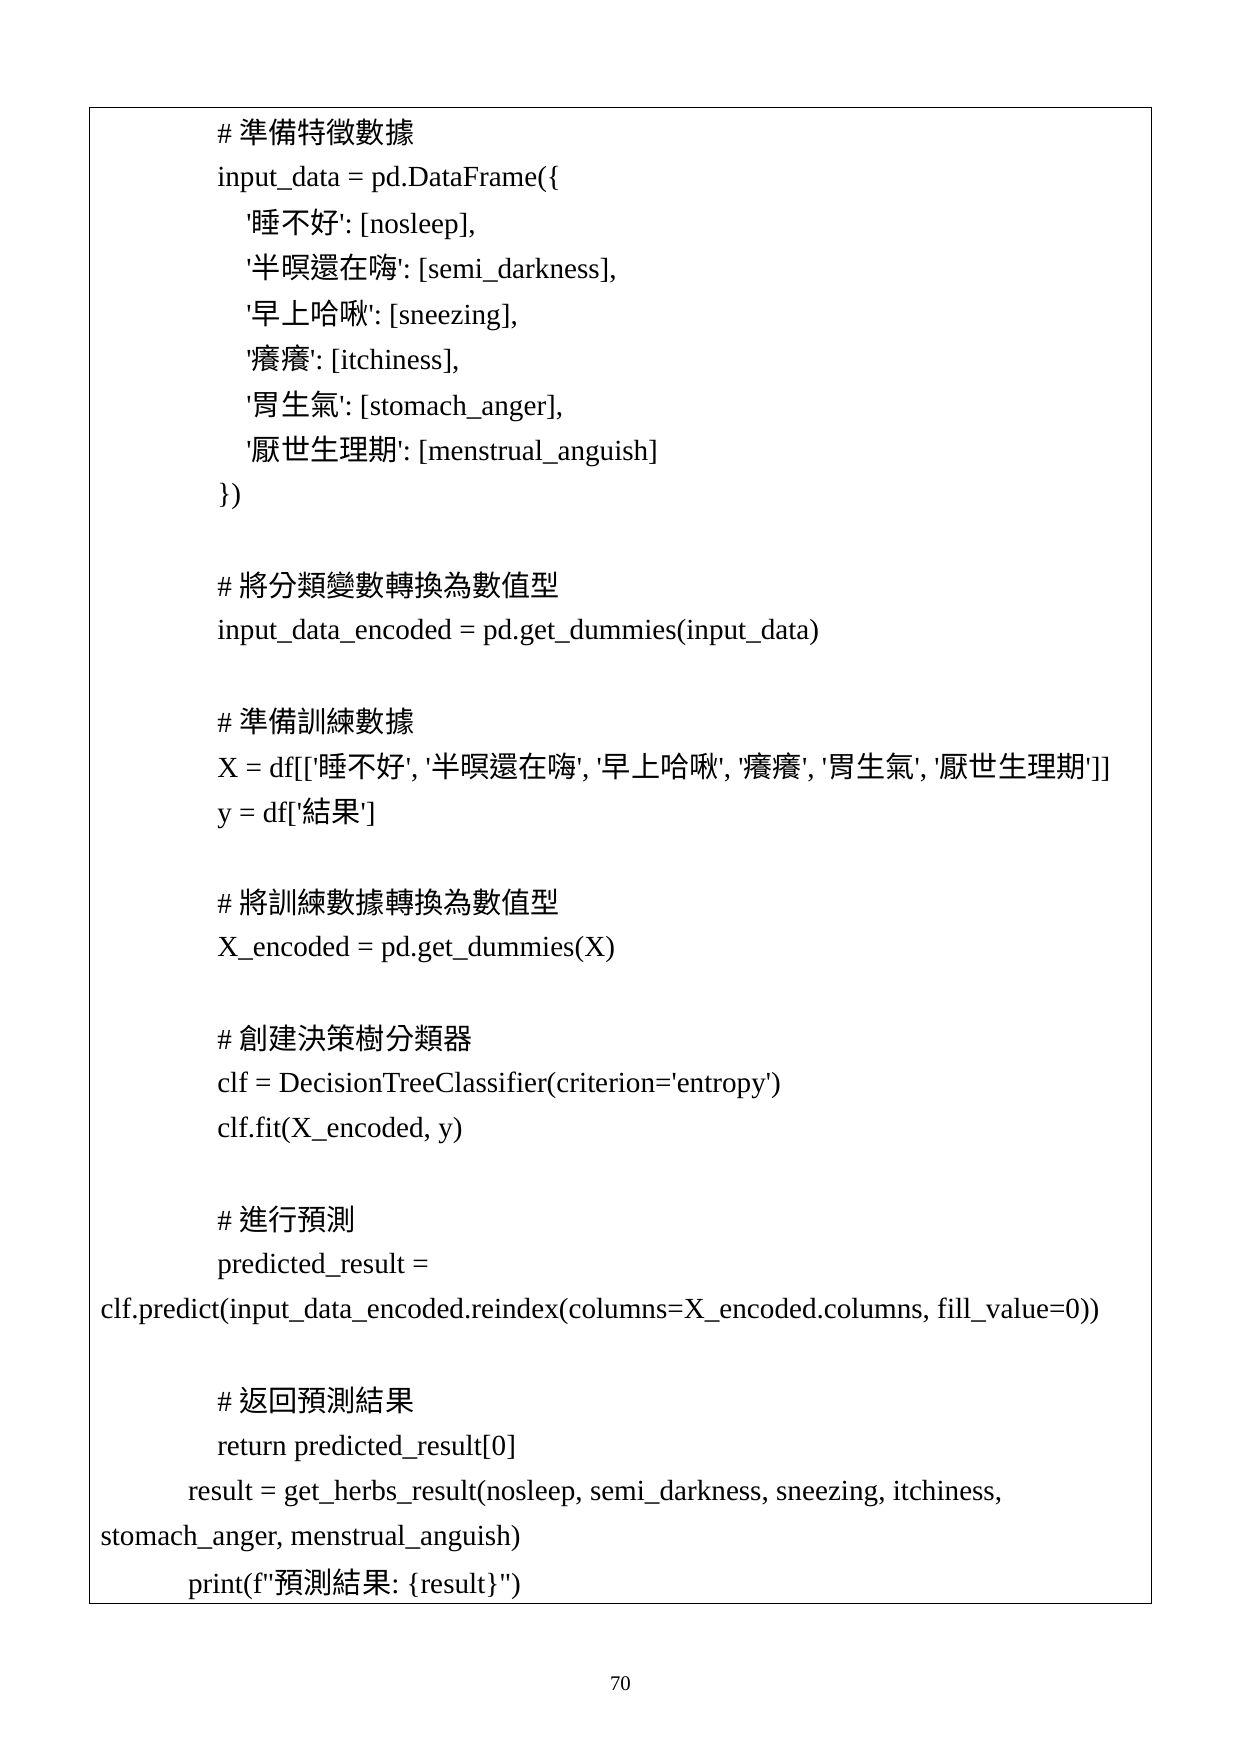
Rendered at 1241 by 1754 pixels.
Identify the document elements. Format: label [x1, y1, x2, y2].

table_cell [90, 108, 1151, 1603]
